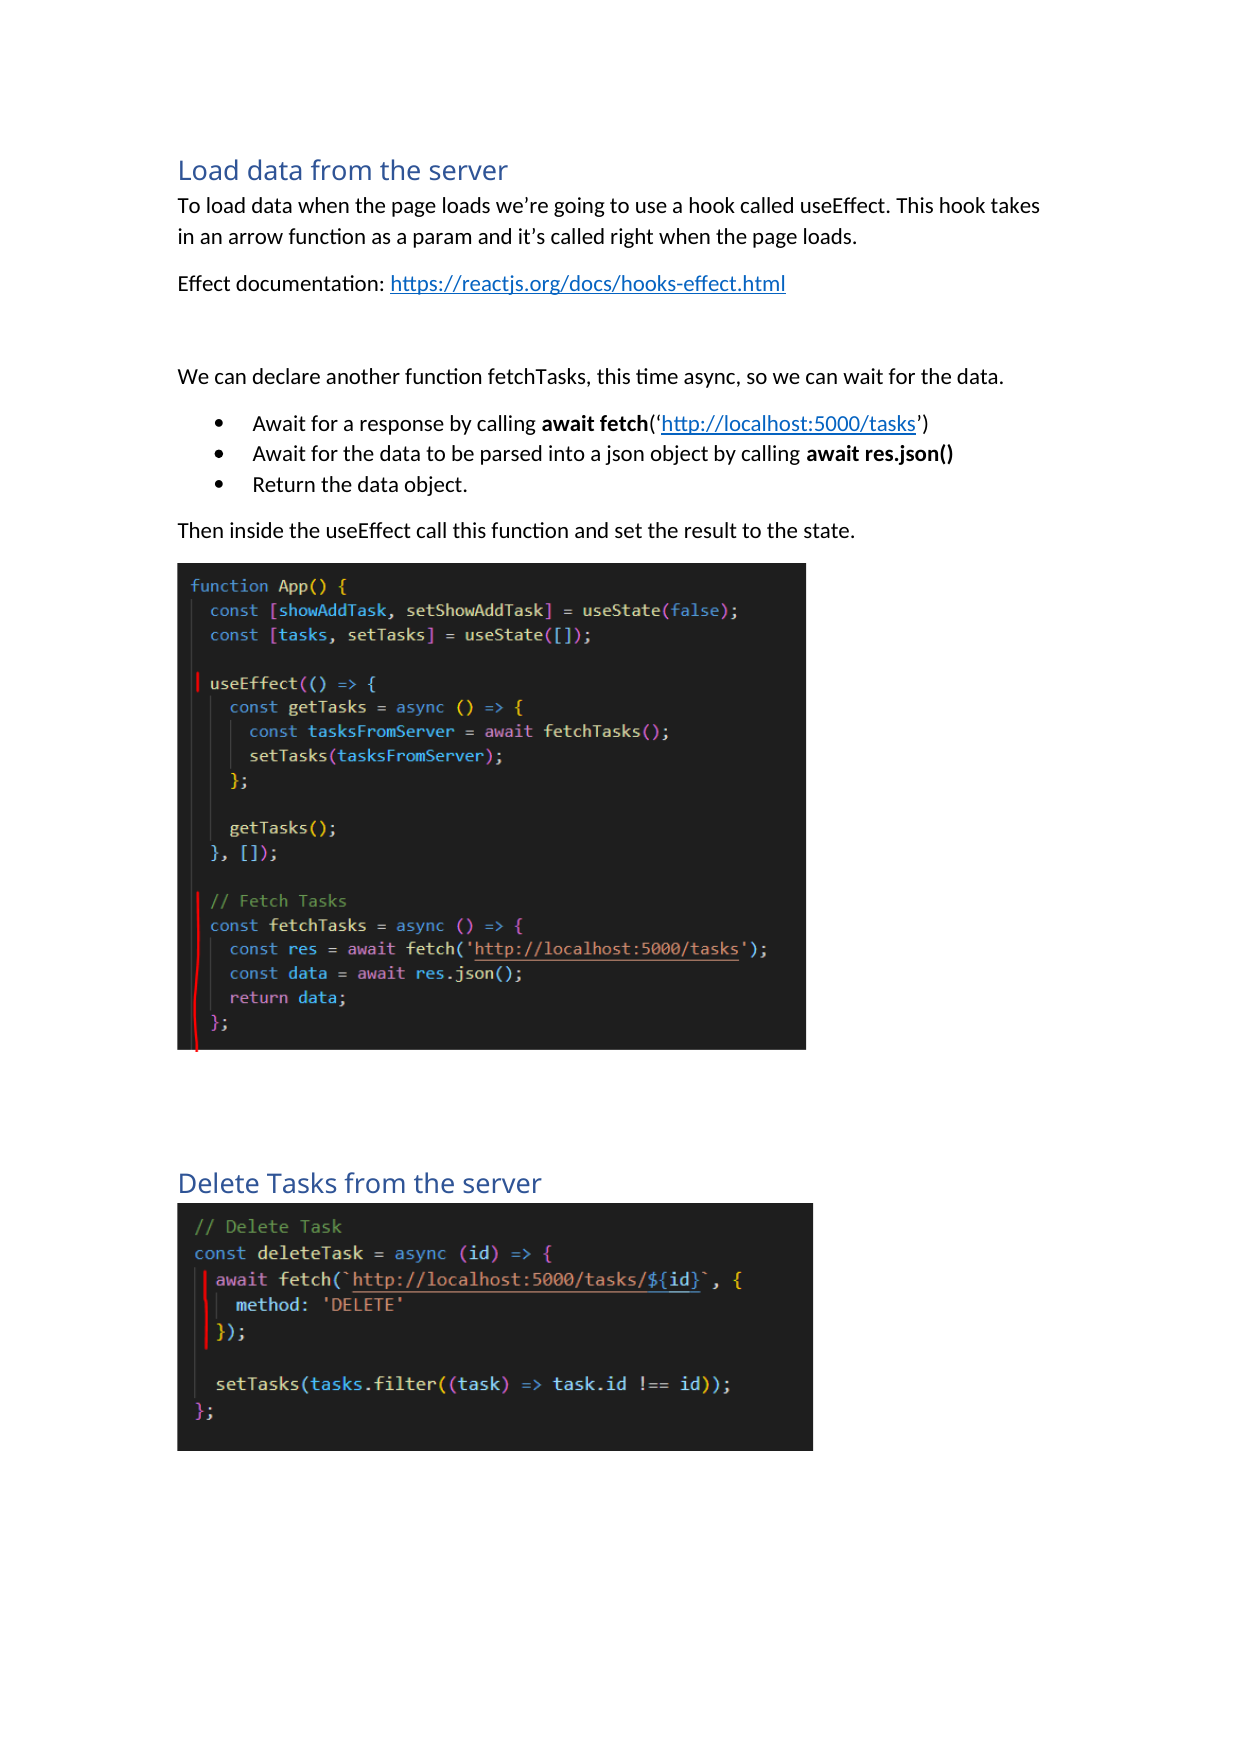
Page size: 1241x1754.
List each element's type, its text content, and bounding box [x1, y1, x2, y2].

list Await for a response by calling await fetch(‘http://localhost:5000/tasks’) [215, 409, 1063, 437]
picture [177, 563, 807, 1052]
list Await for the data to be parsed into a json object by calling await res.json() [215, 439, 1063, 467]
list Return the data object. [215, 470, 1063, 498]
text Effect documentation: https://reactjs.org/docs/hooks-effect.html [177, 269, 1063, 297]
picture [177, 1203, 814, 1451]
text We can declare another function fetchTasks, this time async, so we can wait for the data. [177, 362, 1063, 390]
text To load data when the page loads we’re going to use a hook called useEffect. This hook takes in an arrow function as a param and it’s called right when the page loads. [177, 192, 1063, 250]
subtitle Load data from the server [177, 152, 1063, 189]
text Then inside the useEffect call this function and set the result to the state. [177, 517, 1063, 544]
subtitle Delete Tasks from the server [177, 1164, 1063, 1201]
